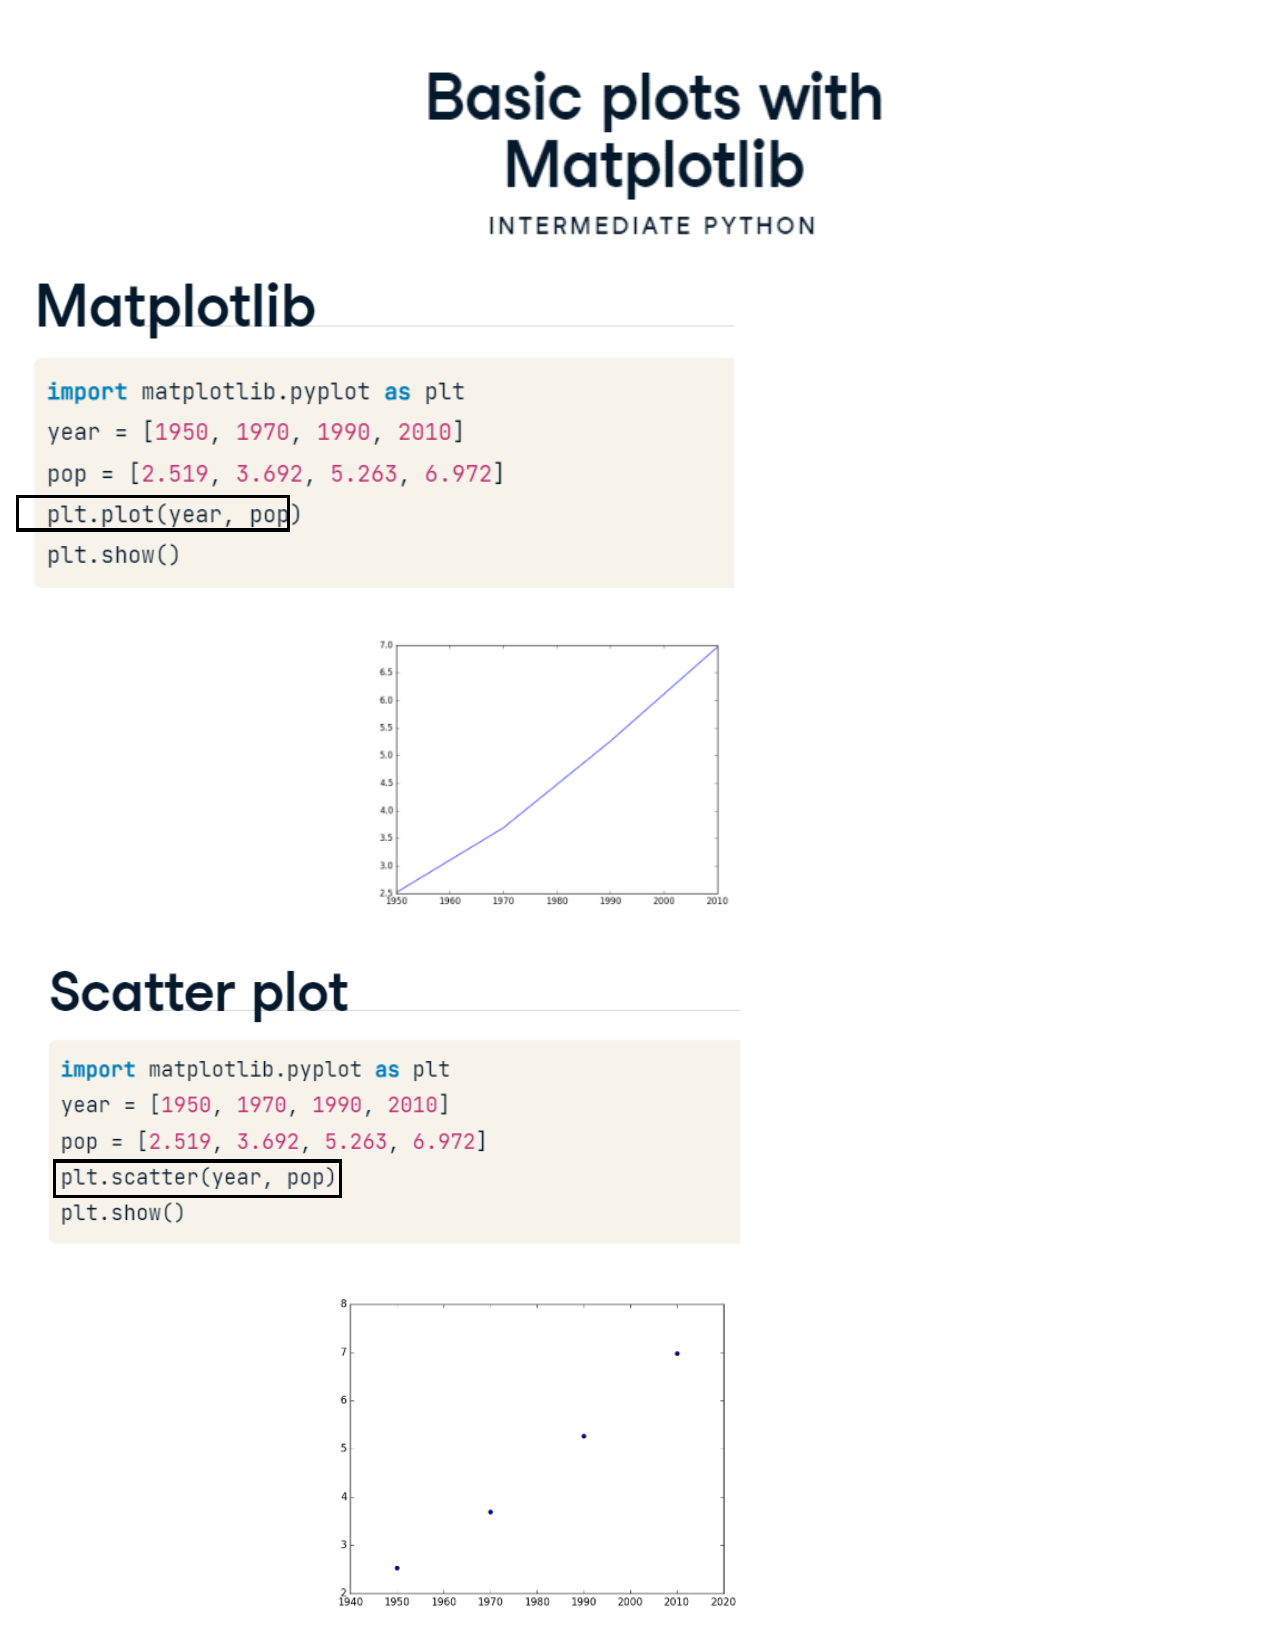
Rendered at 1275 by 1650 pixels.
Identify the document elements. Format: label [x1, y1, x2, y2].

picture [302, 29, 1003, 258]
